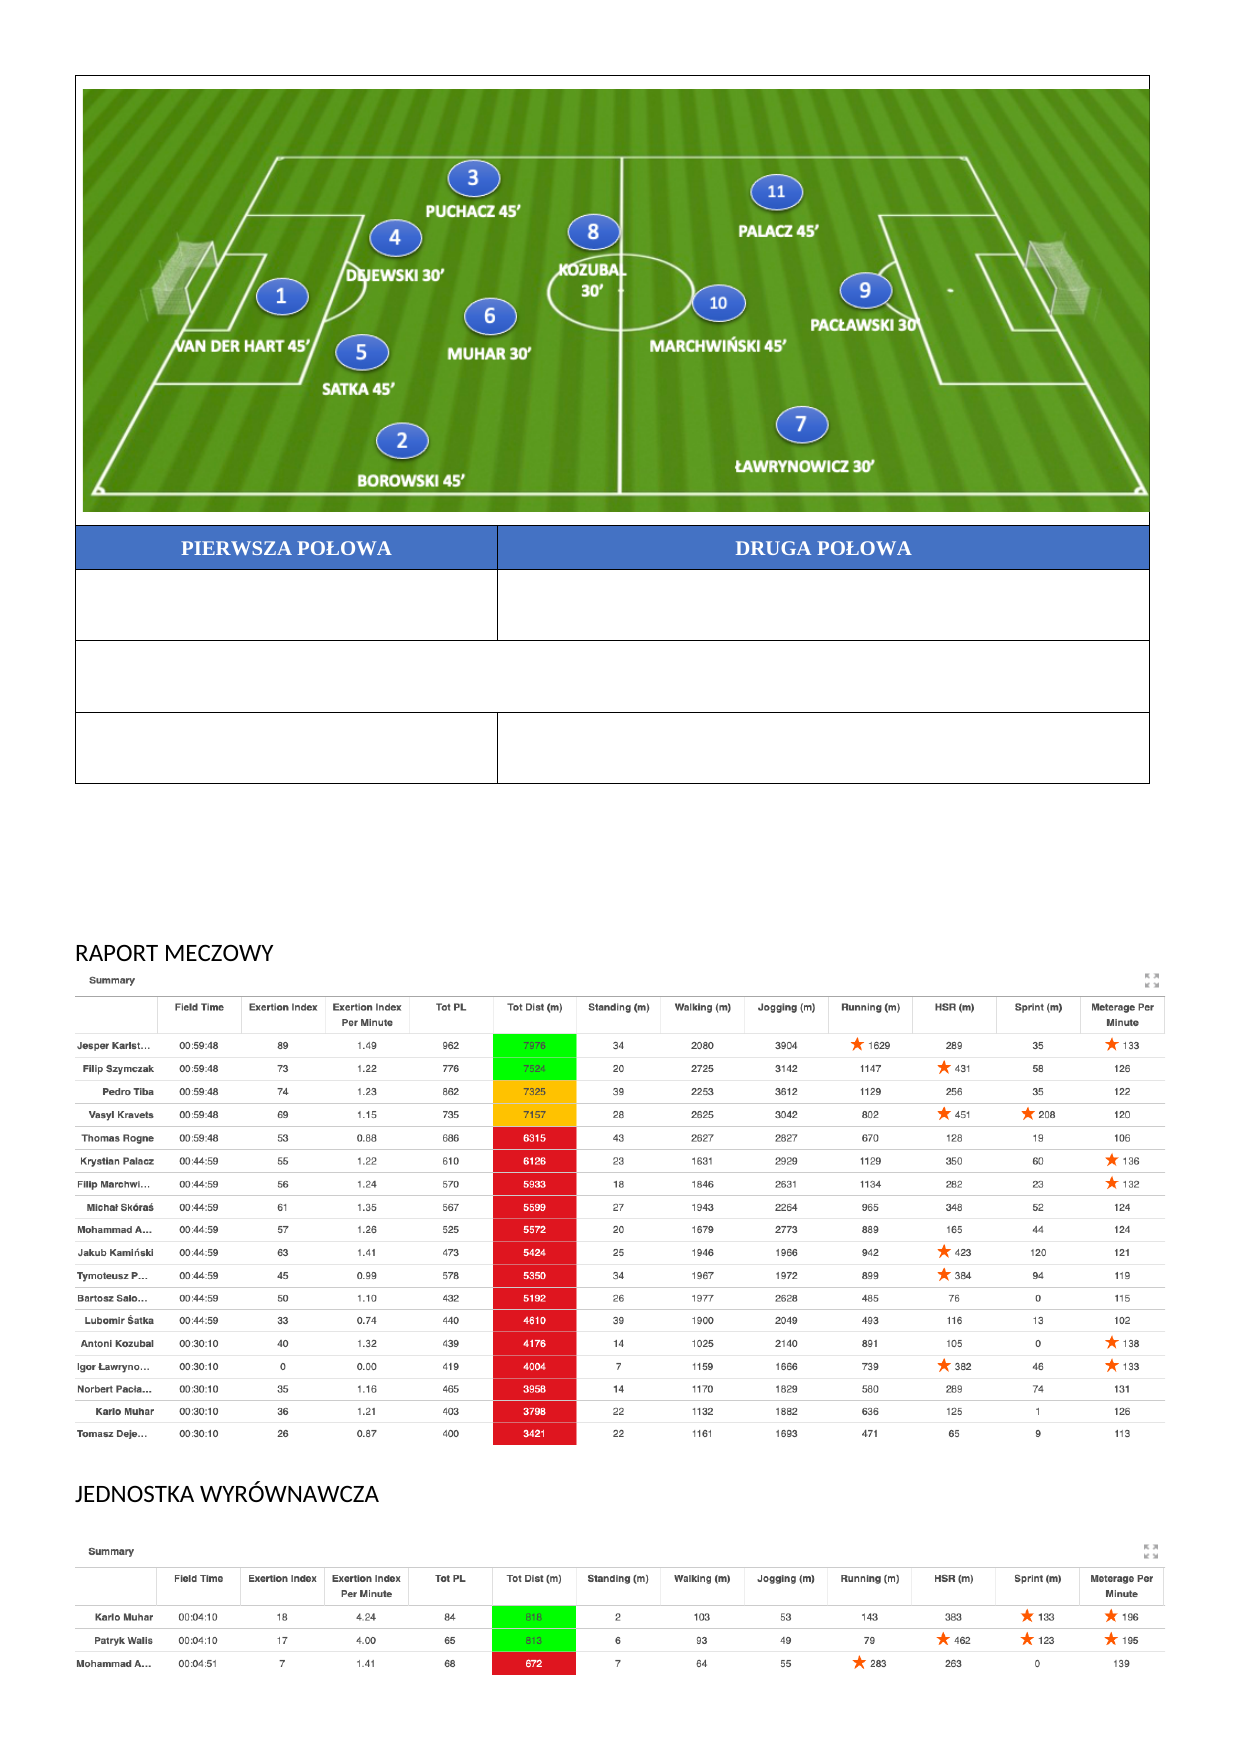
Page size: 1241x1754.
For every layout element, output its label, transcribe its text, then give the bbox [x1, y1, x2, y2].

picture [75, 1538, 1166, 1676]
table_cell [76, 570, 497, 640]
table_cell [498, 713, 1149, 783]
text JEDNOSTKA WYRÓWNAWCZA [75, 1478, 1165, 1508]
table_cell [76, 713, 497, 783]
text RAPORT MECZOWY [75, 937, 1165, 967]
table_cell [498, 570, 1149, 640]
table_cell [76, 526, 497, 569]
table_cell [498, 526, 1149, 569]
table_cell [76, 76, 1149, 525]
picture [82, 89, 1150, 512]
picture [75, 967, 1166, 1449]
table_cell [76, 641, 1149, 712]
